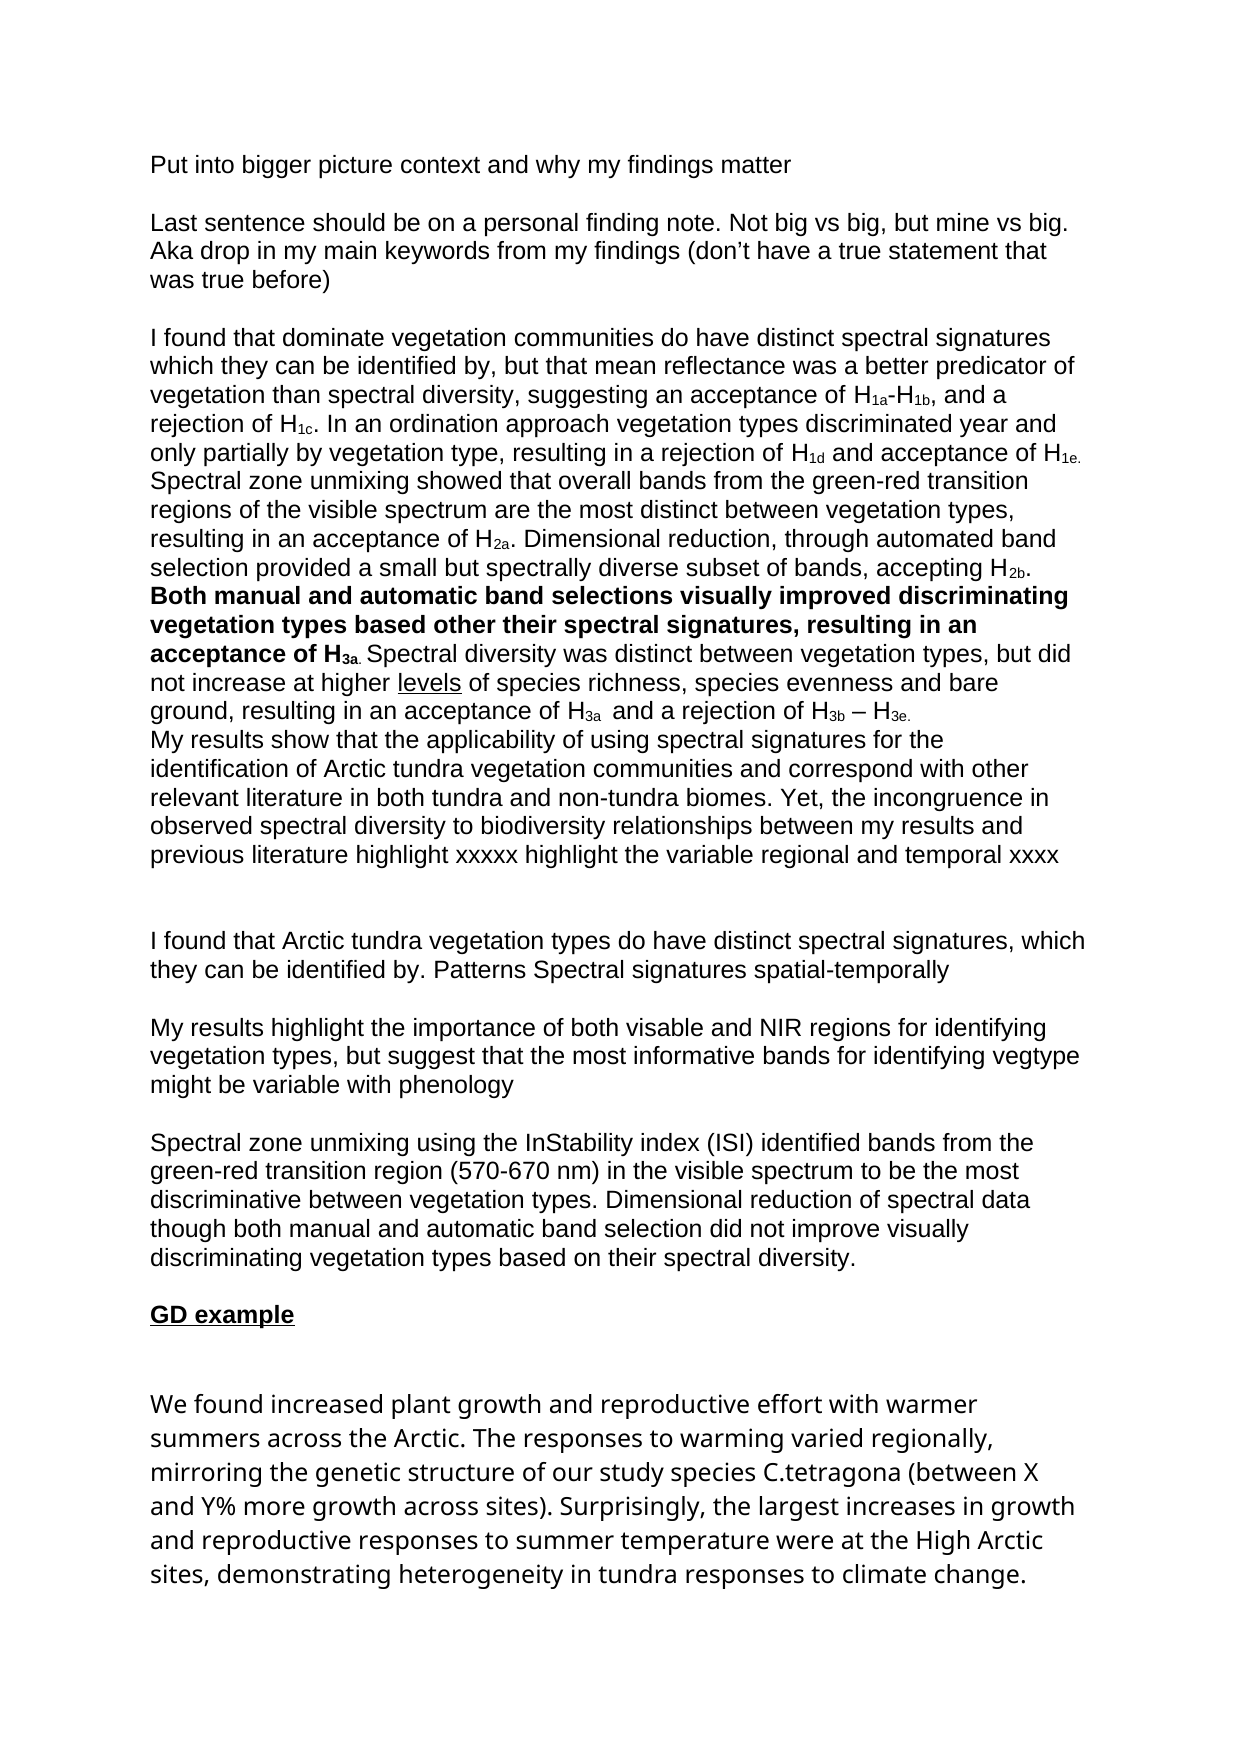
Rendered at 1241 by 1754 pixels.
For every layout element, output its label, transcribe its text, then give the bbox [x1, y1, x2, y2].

text GD example [150, 1300, 1090, 1329]
text My results show that the applicability of using spectral signatures for the identification of Arctic tundra vegetation communities and correspond with other relevant literature in both tundra and non-tundra biomes. Yet, the incongruence in observed spectral diversity to biodiversity relationships between my results and previous literature highlight xxxxx highlight the variable regional and temporal xxxx [150, 725, 1090, 869]
text I found that dominate vegetation communities do have distinct spectral signatures which they can be identified by, but that mean reflectance was a better predicator of vegetation than spectral diversity, suggesting an acceptance of H1a-H1b, and a rejection of H1c. In an ordination approach vegetation types discriminated year and only partially by vegetation type, resulting in a rejection of H1d and acceptance of H1e. [150, 322, 1090, 466]
text Last sentence should be on a personal finding note. Not big vs big, but mine vs big. Aka drop in my main keywords from my findings (don’t have a true statement that was true before) [150, 207, 1090, 294]
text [150, 1386, 1090, 1591]
text Put into bigger picture context and why my findings matter [150, 150, 1090, 179]
text I found that Arctic tundra vegetation types do have distinct spectral signatures, which they can be identified by. Patterns Spectral signatures spatial-temporally [150, 926, 1090, 984]
text Spectral zone unmixing using the InStability index (ISI) identified bands from the green-red transition region (570-670 nm) in the visible spectrum to be the most discriminative between vegetation types. Dimensional reduction of spectral data though both manual and automatic band selection did not improve visually discriminating vegetation types based on their spectral diversity. [150, 1127, 1090, 1271]
text My results highlight the importance of both visable and NIR regions for identifying vegetation types, but suggest that the most informative bands for identifying vegtype might be variable with phenology [150, 1012, 1090, 1099]
text Spectral zone unmixing showed that overall bands from the green-red transition regions of the visible spectrum are the most distinct between vegetation types, resulting in an acceptance of H2a. Dimensional reduction, through automated band selection provided a small but spectrally diverse subset of bands, accepting H2b. Both manual and automatic band selections visually improved discriminating vegetation types based other their spectral signatures, resulting in an acceptance of H3a. Spectral diversity was distinct between vegetation types, but did not increase at higher levels of species richness, species evenness and bare ground, resulting in an acceptance of H3a and a rejection of H3b – H3e. [150, 466, 1090, 725]
